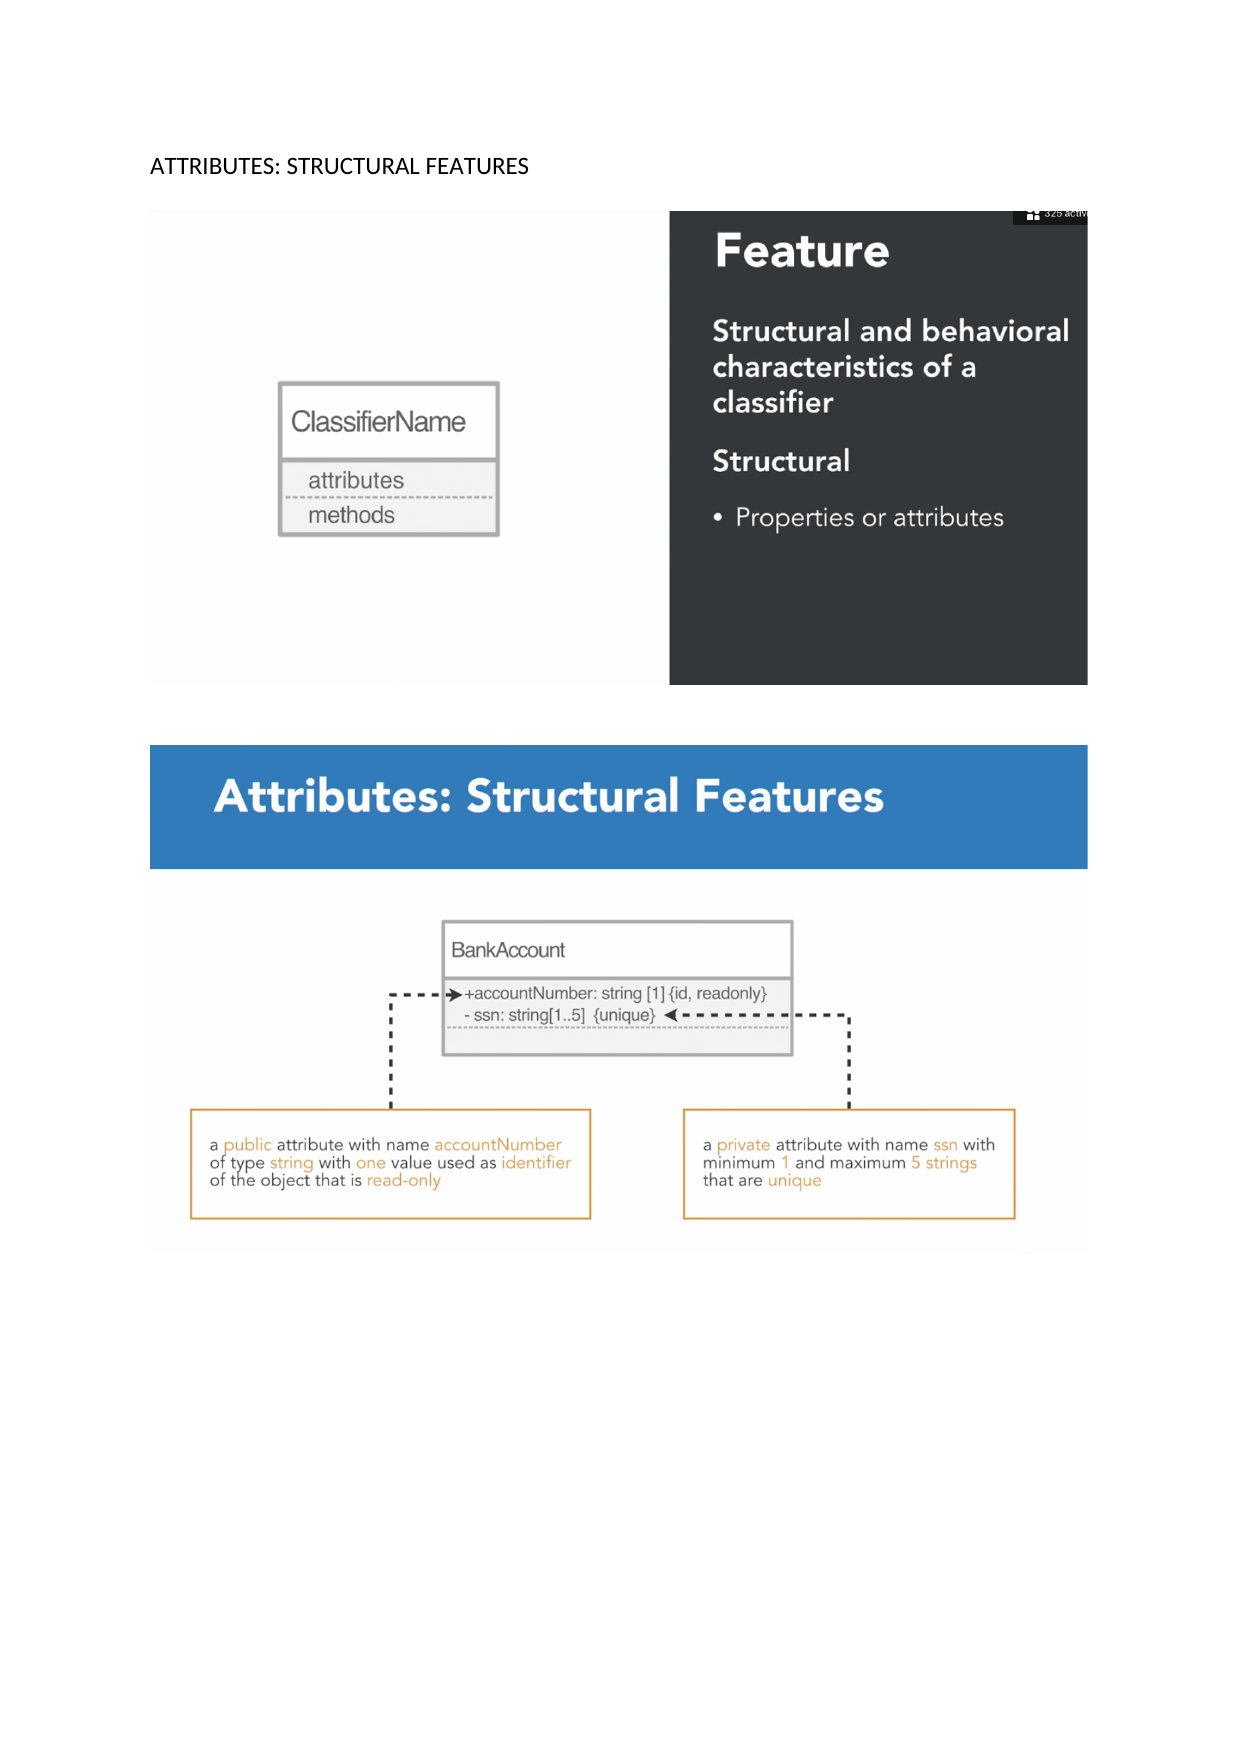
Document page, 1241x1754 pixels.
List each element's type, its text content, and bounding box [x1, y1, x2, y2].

picture [150, 745, 1088, 1253]
picture [150, 211, 1088, 685]
text ATTRIBUTES: STRUCTURAL FEATURES [150, 150, 1090, 181]
